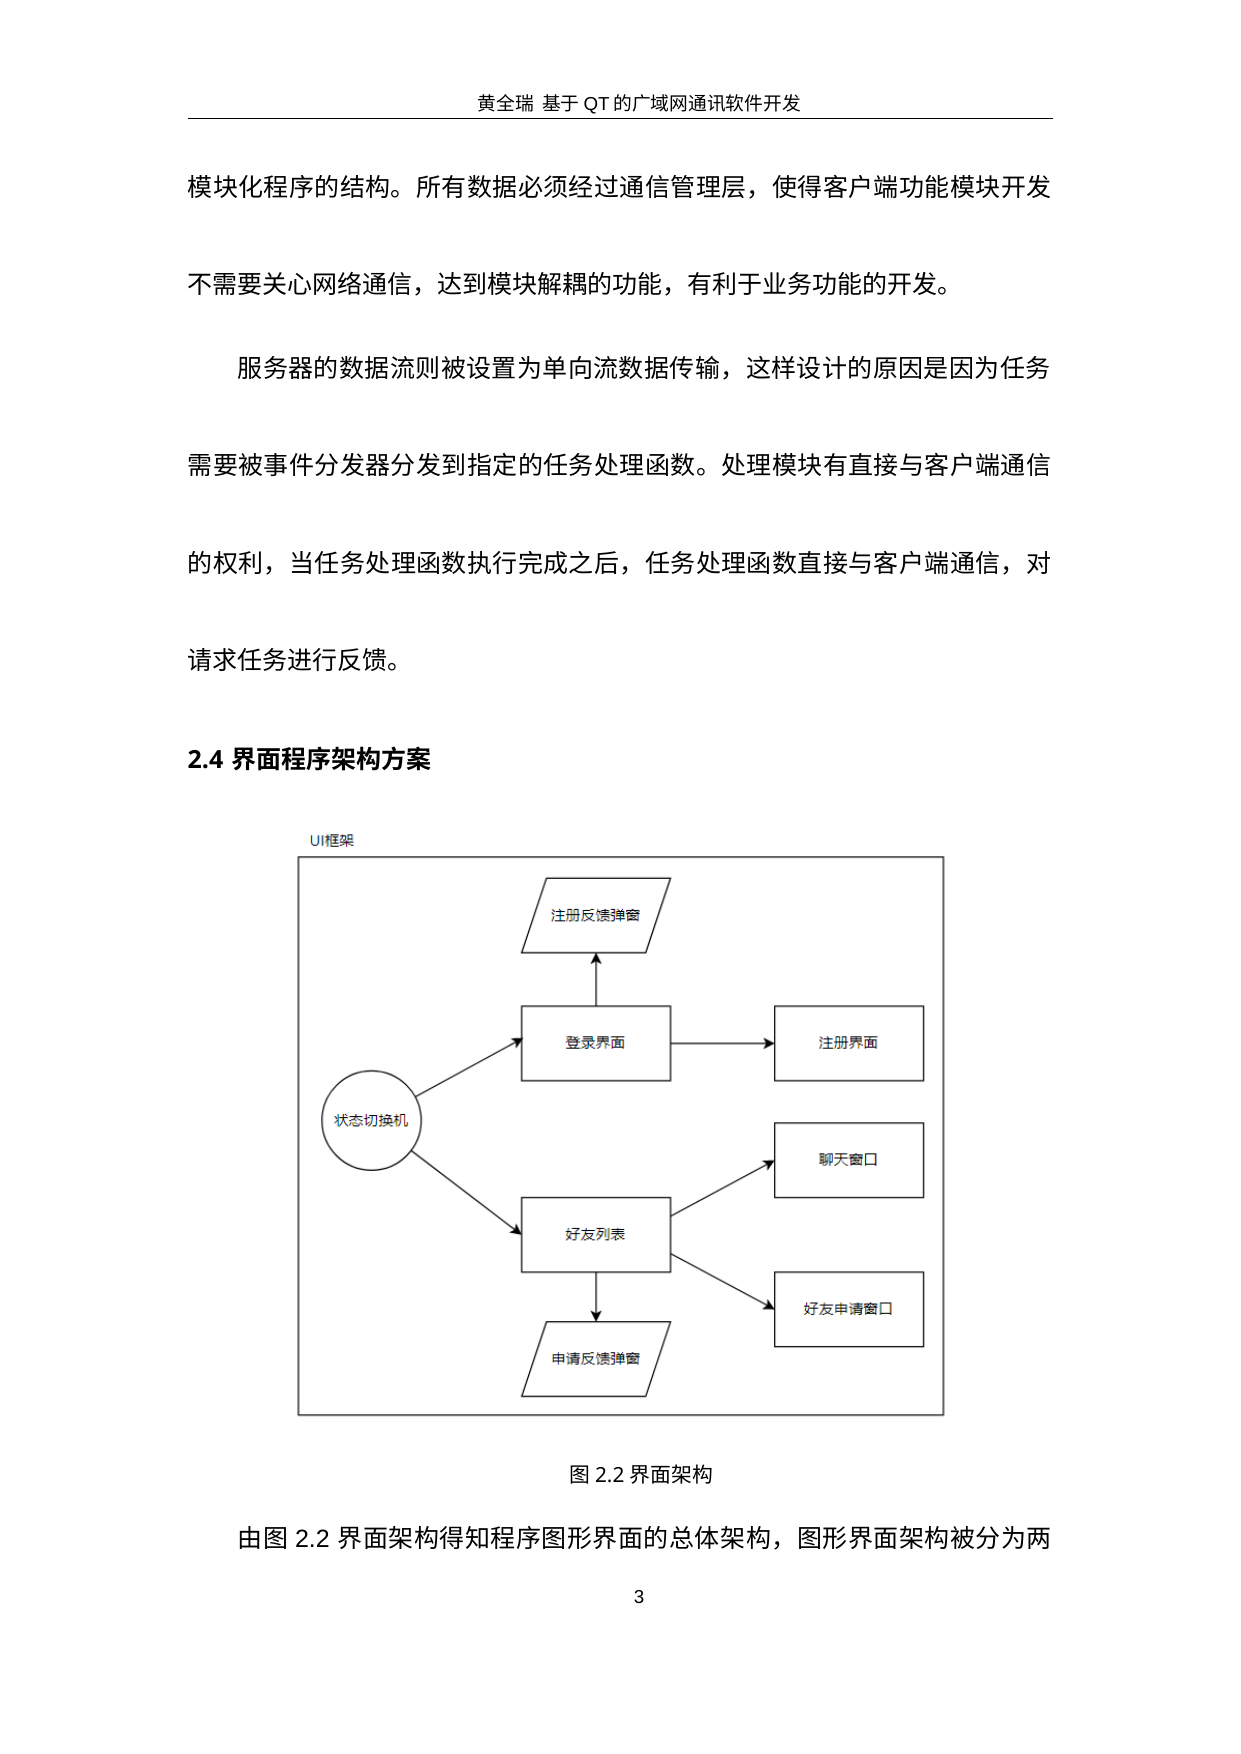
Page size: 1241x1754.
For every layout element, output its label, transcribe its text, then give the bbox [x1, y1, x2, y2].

text 图 2.2 界面架构 [187, 1457, 1053, 1489]
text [187, 153, 1053, 316]
subtitle 界面程序架构方案 [187, 726, 1053, 791]
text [187, 1504, 1053, 1569]
text 服务器的数据流则被设置为单向流数据传输，这样设计的原因是因为任务需要被事件分发器分发到指定的任务处理函数。处理模块有直接与客户端通信的权利，当任务处理函数执行完成之后，任务处理函数直接与客户端通信，对请求任务进行反馈。 [187, 334, 1053, 691]
picture [282, 825, 958, 1433]
